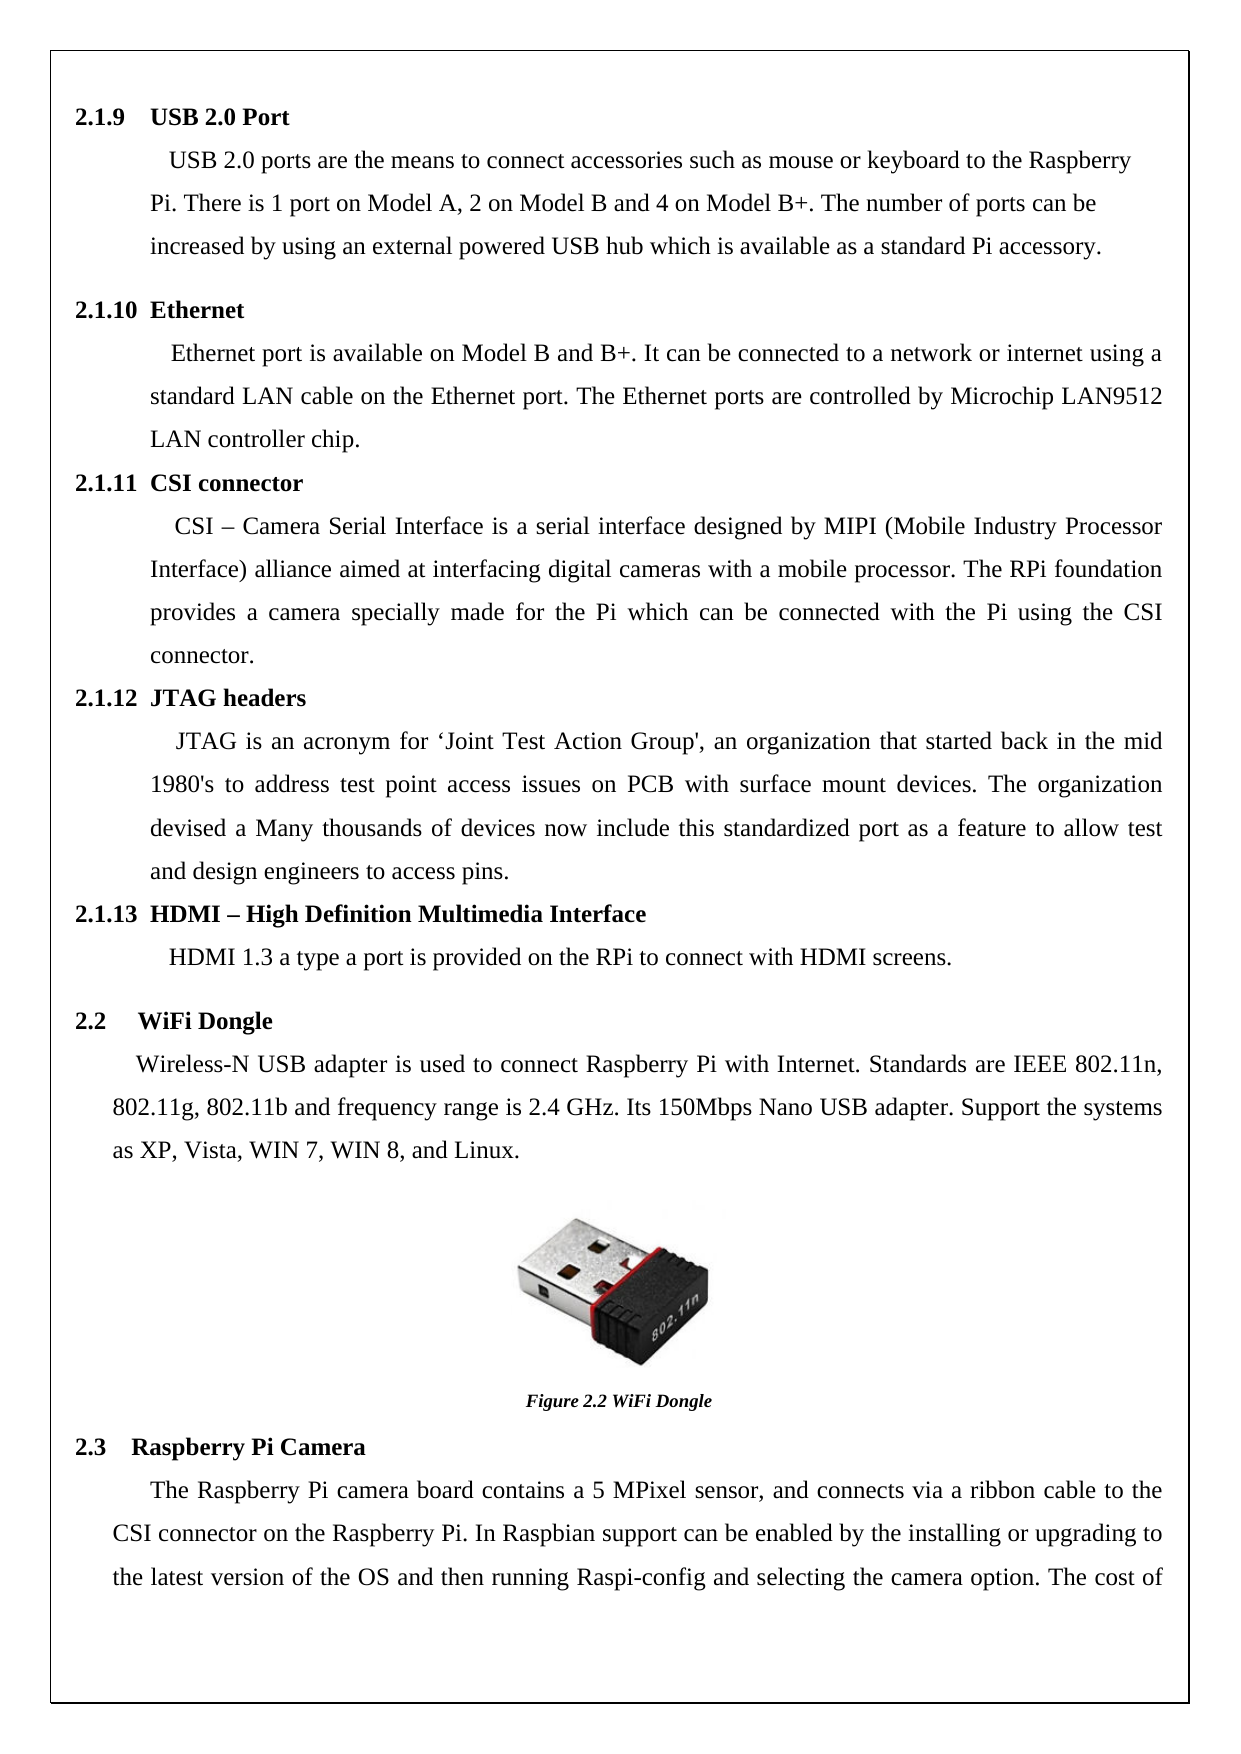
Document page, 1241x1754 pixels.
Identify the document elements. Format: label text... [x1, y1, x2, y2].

list Ethernet [75, 295, 1164, 324]
picture [511, 1199, 729, 1376]
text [112, 1475, 1164, 1590]
text HDMI 1.3 a type a port is provided on the RPi to connect with HDMI screens. [112, 942, 1164, 971]
text USB 2.0 ports are the means to connect accessories such as mouse or keyboard to the Raspberry Pi. There is 1 port on Model A, 2 on Model B and 4 on Model B+. The number of ports can be increased by using an external powered USB hub which is available as a standard Pi accessory. [150, 145, 1164, 260]
list JTAG is an acronym for ‘Joint Test Action Group', an organization that started back in the mid 1980's to address test point access issues on PCB with surface mount devices. The organization devised a Many thousands of devices now include this standardized port as a feature to allow test and design engineers to access pins. [150, 726, 1164, 884]
list JTAG headers [75, 683, 1164, 712]
list Ethernet port is available on Model B and B+. It can be connected to a network or internet using a standard LAN cable on the Ethernet port. The Ethernet ports are controlled by Microchip LAN9512 LAN controller chip. [150, 338, 1164, 453]
text Wireless-N USB adapter is used to connect Raspberry Pi with Internet. Standards are IEEE 802.11n, 802.11g, 802.11b and frequency range is 2.4 GHz. Its 150Mbps Nano USB adapter. Support the systems as XP, Vista, WIN 7, WIN 8, and Linux. [112, 1049, 1164, 1164]
list CSI – Camera Serial Interface is a serial interface designed by MIPI (Mobile Industry Processor Interface) alliance aimed at interfacing digital cameras with a mobile processor. The RPi foundation provides a camera specially made for the Pi which can be connected with the Pi using the CSI connector. [150, 511, 1164, 669]
list Raspberry Pi Camera [75, 1432, 1164, 1461]
list WiFi Dongle [75, 1006, 1164, 1035]
list USB 2.0 Port [75, 102, 1164, 131]
list CSI connector [75, 468, 1164, 496]
text Figure 2.2 WiFi Dongle [75, 1390, 1164, 1411]
list HDMI – High Definition Multimedia Interface [75, 899, 1164, 928]
